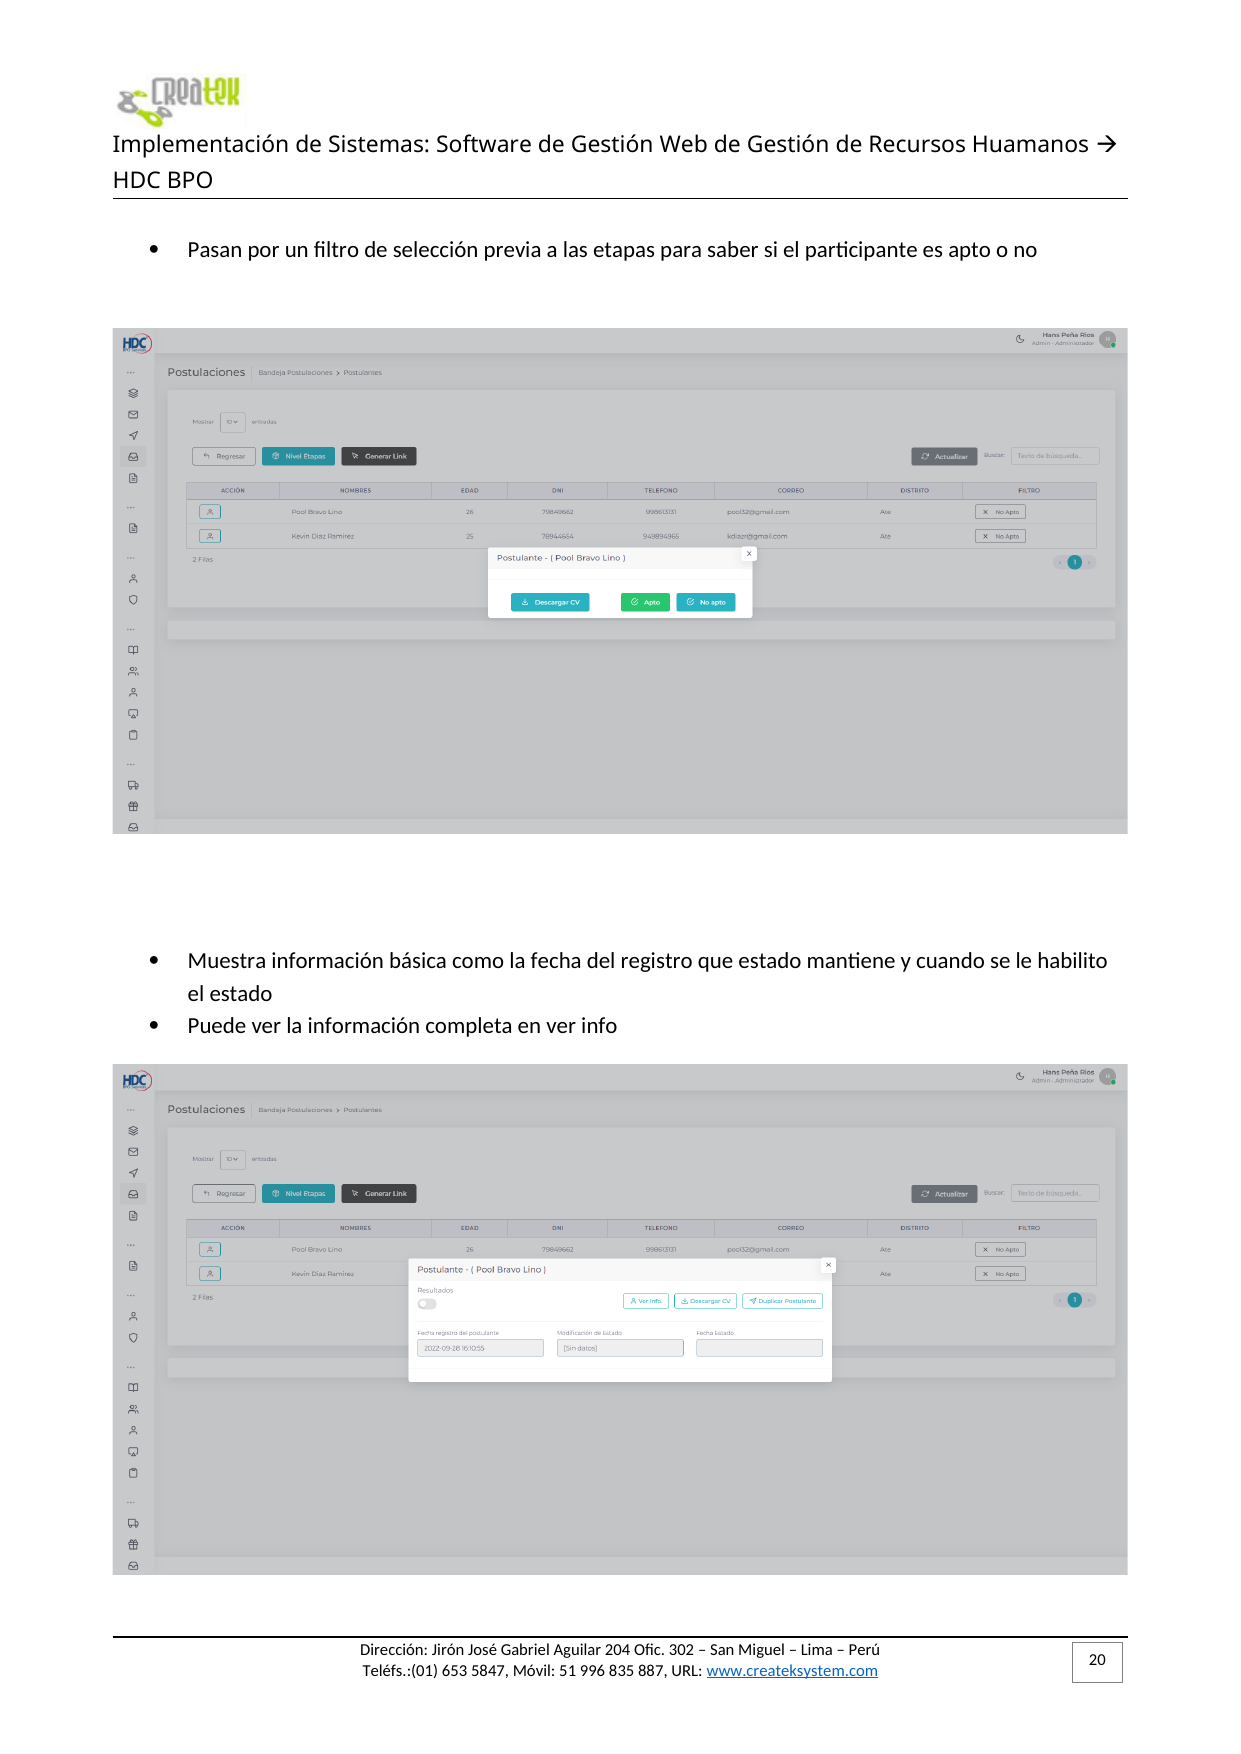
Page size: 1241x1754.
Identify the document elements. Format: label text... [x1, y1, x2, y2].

picture [112, 1064, 1128, 1575]
list Muestra información básica como la fecha del registro que estado mantiene y cuando se le habilito el estado [150, 947, 1128, 1007]
picture [112, 328, 1128, 834]
picture [112, 73, 247, 129]
list Puede ver la información completa en ver info [150, 1011, 1128, 1039]
list Pasan por un filtro de selección previa a las etapas para saber si el participante es apto o no [150, 235, 1128, 263]
